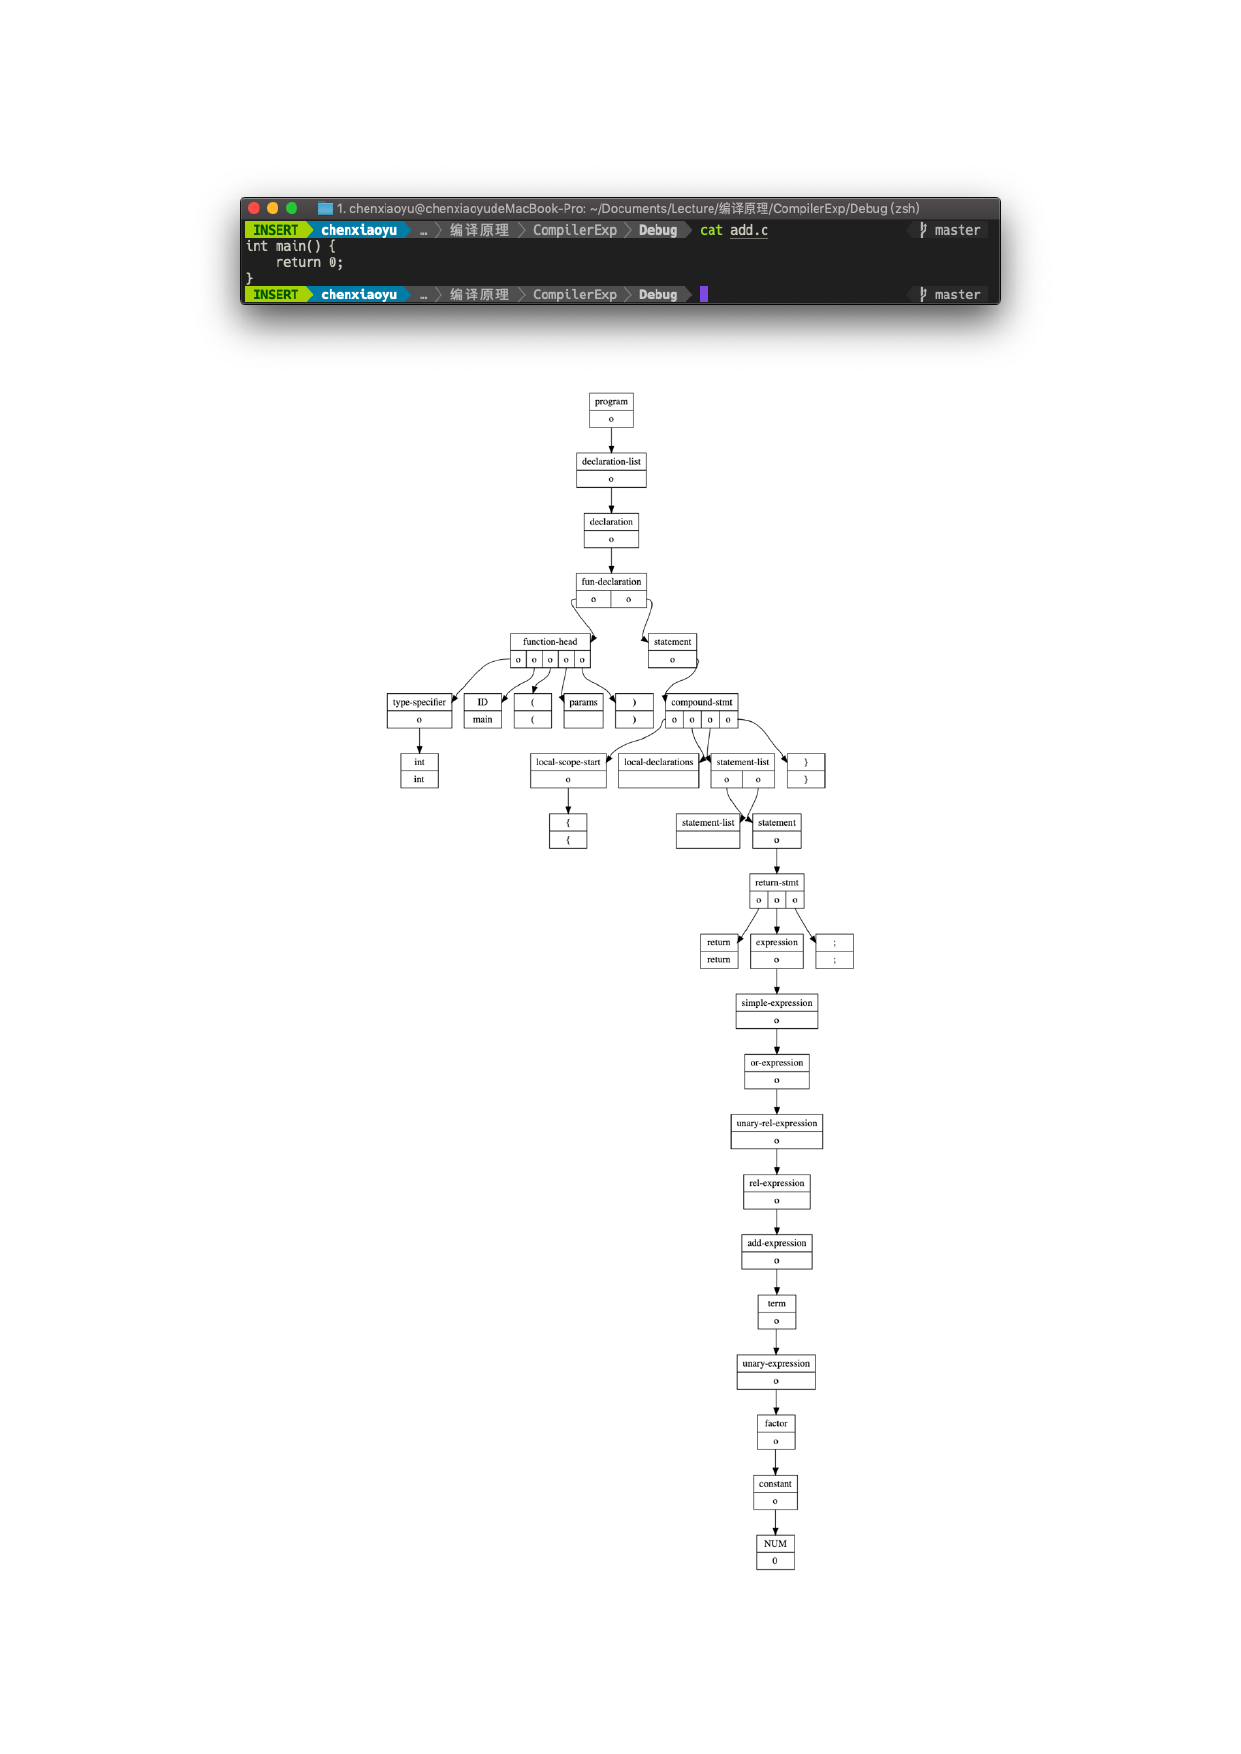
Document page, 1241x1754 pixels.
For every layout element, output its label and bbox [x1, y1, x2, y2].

picture [187, 162, 1053, 374]
picture [384, 389, 856, 1573]
